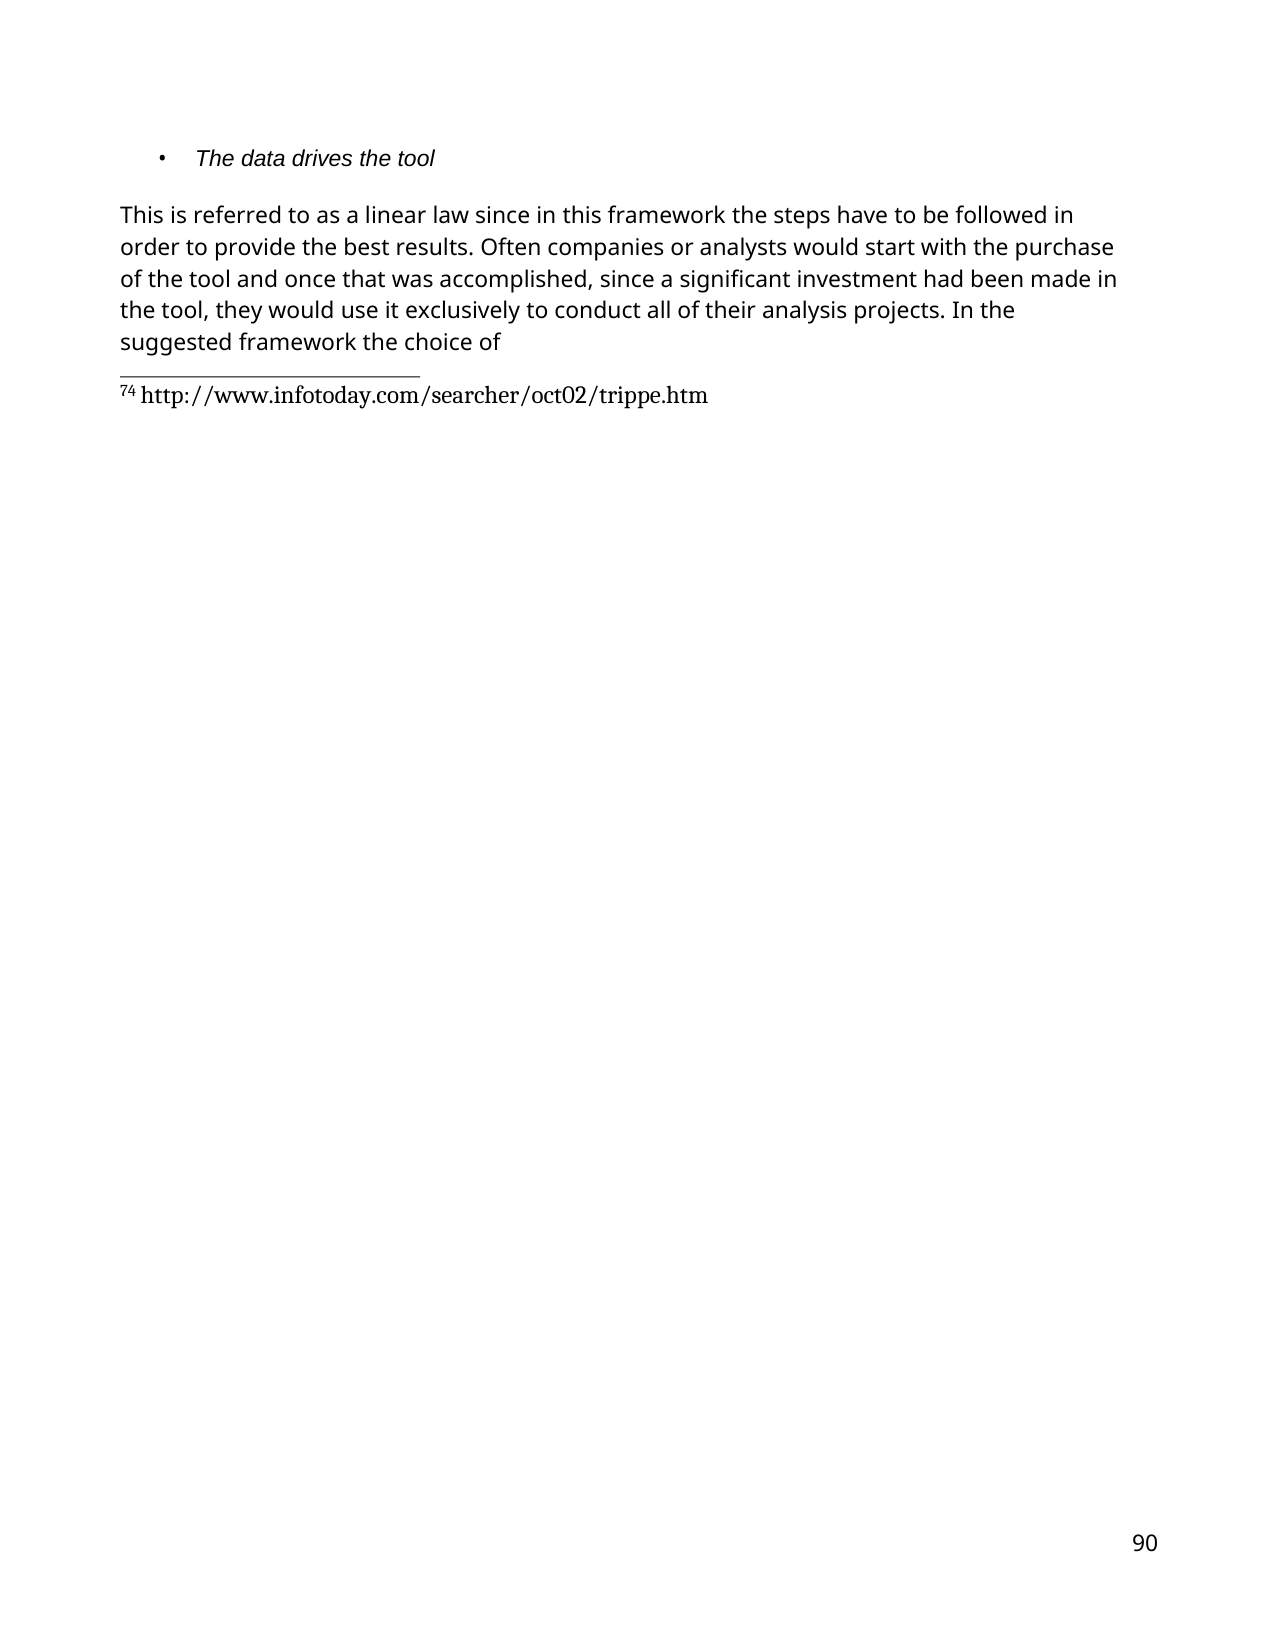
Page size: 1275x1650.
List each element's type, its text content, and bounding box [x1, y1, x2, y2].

text 74 http://www.infotoday.com/searcher/oct02/trippe.htm [120, 381, 1167, 410]
text This is referred to as a linear law since in this framework the steps have to be followed in order to provide the best results. Often companies or analysts would start with the purchase of the tool and once that was accomplished, since a significant investment had been made in the tool, they would use it exclusively to conduct all of their analysis projects. In the suggested framework the choice of [120, 199, 1133, 357]
list The data drives the tool [157, 142, 1167, 173]
